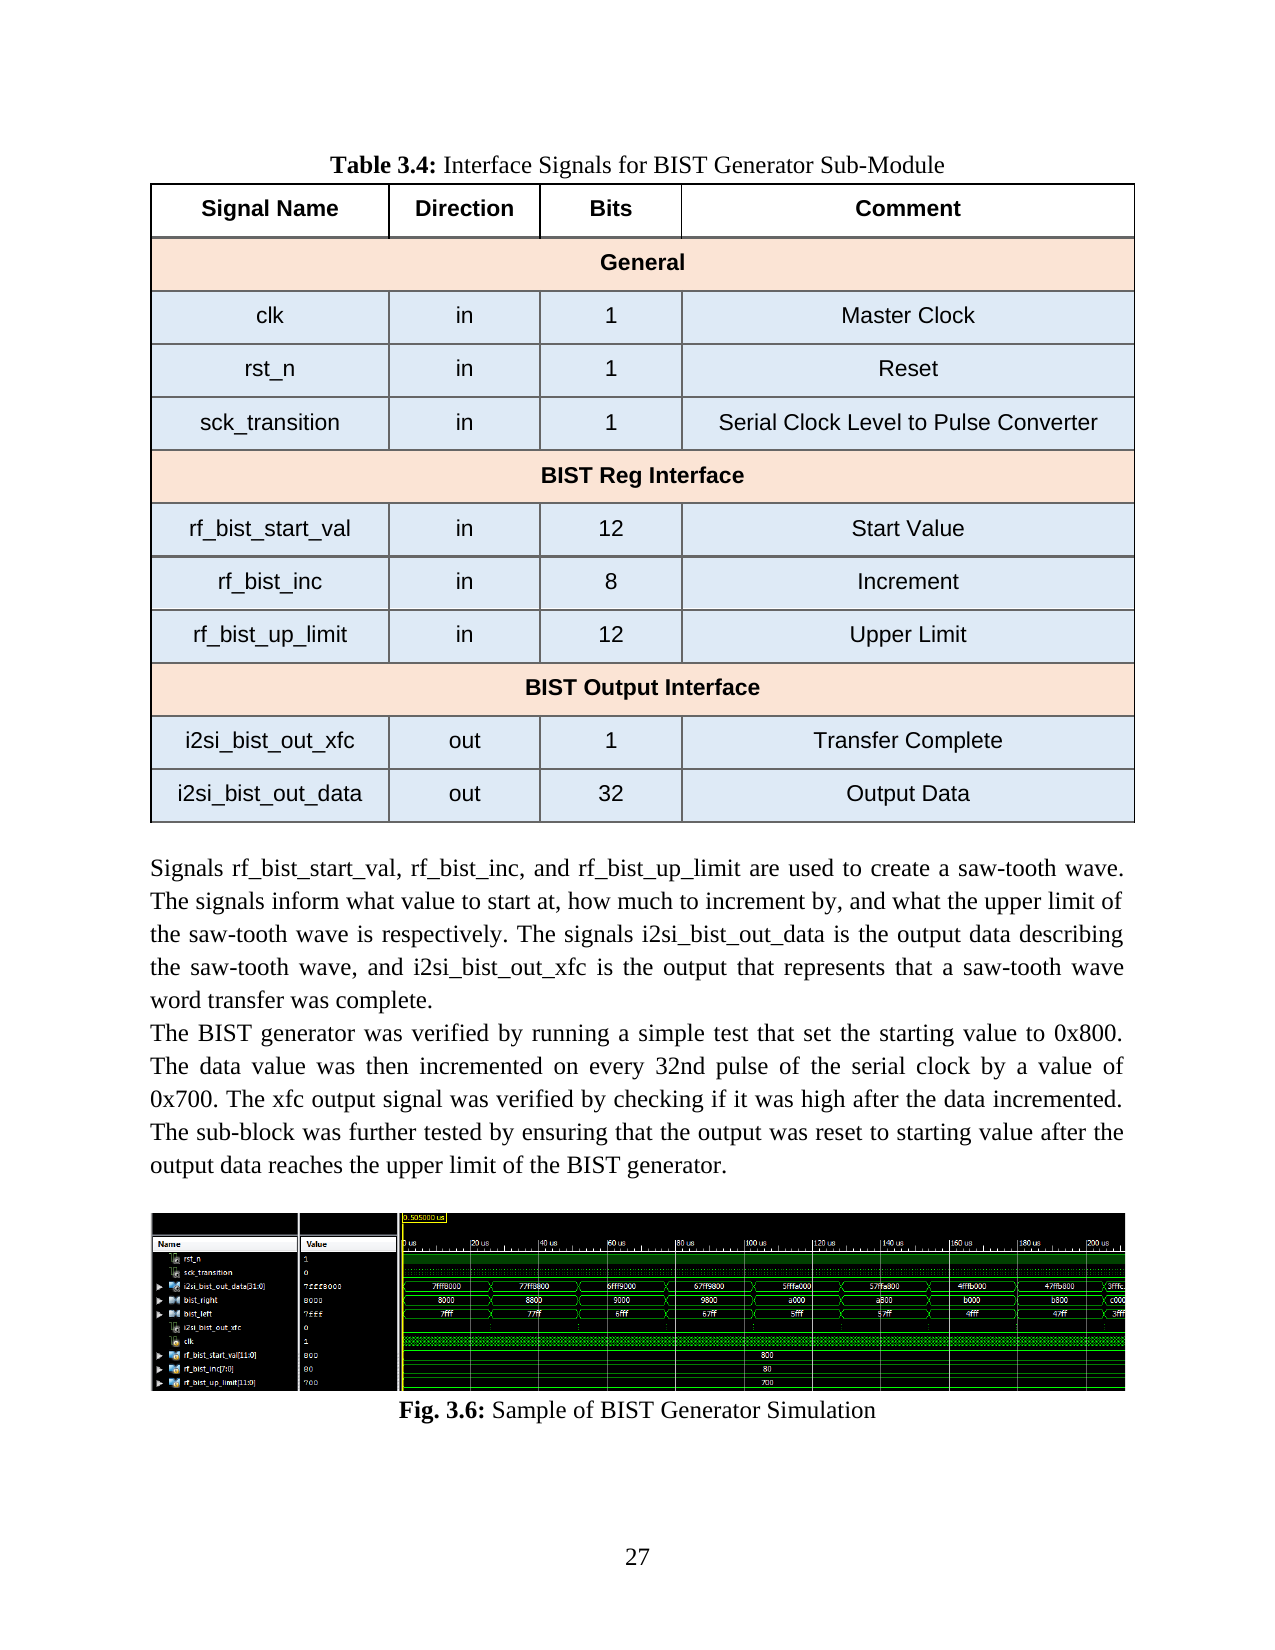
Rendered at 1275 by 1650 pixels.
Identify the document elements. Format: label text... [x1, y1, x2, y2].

table_cell General [152, 239, 1134, 290]
table_cell BIST Output Interface [152, 664, 1134, 715]
table_cell rf_bist_up_limit [152, 611, 388, 662]
table_cell BIST Reg Interface [152, 451, 1134, 502]
table_cell rf_bist_start_val [152, 504, 388, 555]
table_header Direction [390, 185, 539, 236]
table_cell 1 [541, 717, 681, 768]
text Fig. 3.6: Sample of BIST Generator Simulation [150, 1395, 1125, 1423]
table_cell 12 [541, 611, 681, 662]
table_cell Output Data [683, 770, 1134, 821]
text Signals rf_bist_start_val, rf_bist_inc, and rf_bist_up_limit are used to create a saw-tooth wave. The signals inform what value to start at, how much to increment by, and what the upper limit of the saw-tooth wave is respectively. The signals i2si_bist_out_data is the output data describing the saw-tooth wave, and i2si_bist_out_xfc is the output that represents that a saw-tooth wave word transfer was complete. [150, 853, 1125, 1014]
table_cell i2si_bist_out_xfc [152, 717, 388, 768]
table_cell 8 [541, 558, 681, 608]
table_cell in [390, 398, 539, 449]
table_header Bits [541, 185, 681, 236]
table_header Comment [682, 185, 1134, 236]
table_cell 1 [541, 345, 681, 396]
table_cell in [390, 292, 539, 343]
table_header Signal Name [152, 185, 388, 236]
table_cell in [390, 611, 539, 662]
table_cell clk [152, 292, 388, 343]
table_cell Transfer Complete [683, 717, 1134, 768]
table_cell 1 [541, 398, 681, 449]
table_cell 32 [541, 770, 681, 821]
table_cell in [390, 345, 539, 396]
table_cell in [390, 504, 539, 555]
table_cell Reset [683, 345, 1134, 396]
table_cell Start Value [683, 504, 1134, 555]
table_cell Master Clock [683, 292, 1134, 343]
table_cell i2si_bist_out_data [152, 770, 388, 821]
table_cell out [390, 770, 539, 821]
table_cell rst_n [152, 345, 388, 396]
text Table 3.4: Interface Signals for BIST Generator Sub-Module [150, 150, 1125, 179]
table_cell Upper Limit [683, 611, 1134, 662]
text The BIST generator was verified by running a simple test that set the starting value to 0x800. The data value was then incremented on every 32nd pulse of the serial clock by a value of 0x700. The xfc output signal was verified by checking if it was high after the data incremented. The sub-block was further tested by ensuring that the output was reset to starting value after the output data reaches the upper limit of the BIST generator. [150, 1018, 1125, 1179]
table_cell 12 [541, 504, 681, 555]
table_cell Increment [683, 558, 1134, 608]
table_cell rf_bist_inc [152, 558, 388, 608]
table_cell in [390, 558, 539, 608]
table_cell Serial Clock Level to Pulse Converter [683, 398, 1134, 449]
table_cell sck_transition [152, 398, 388, 449]
table_cell out [390, 717, 539, 768]
table_cell 1 [541, 292, 681, 343]
picture [150, 1213, 1125, 1391]
